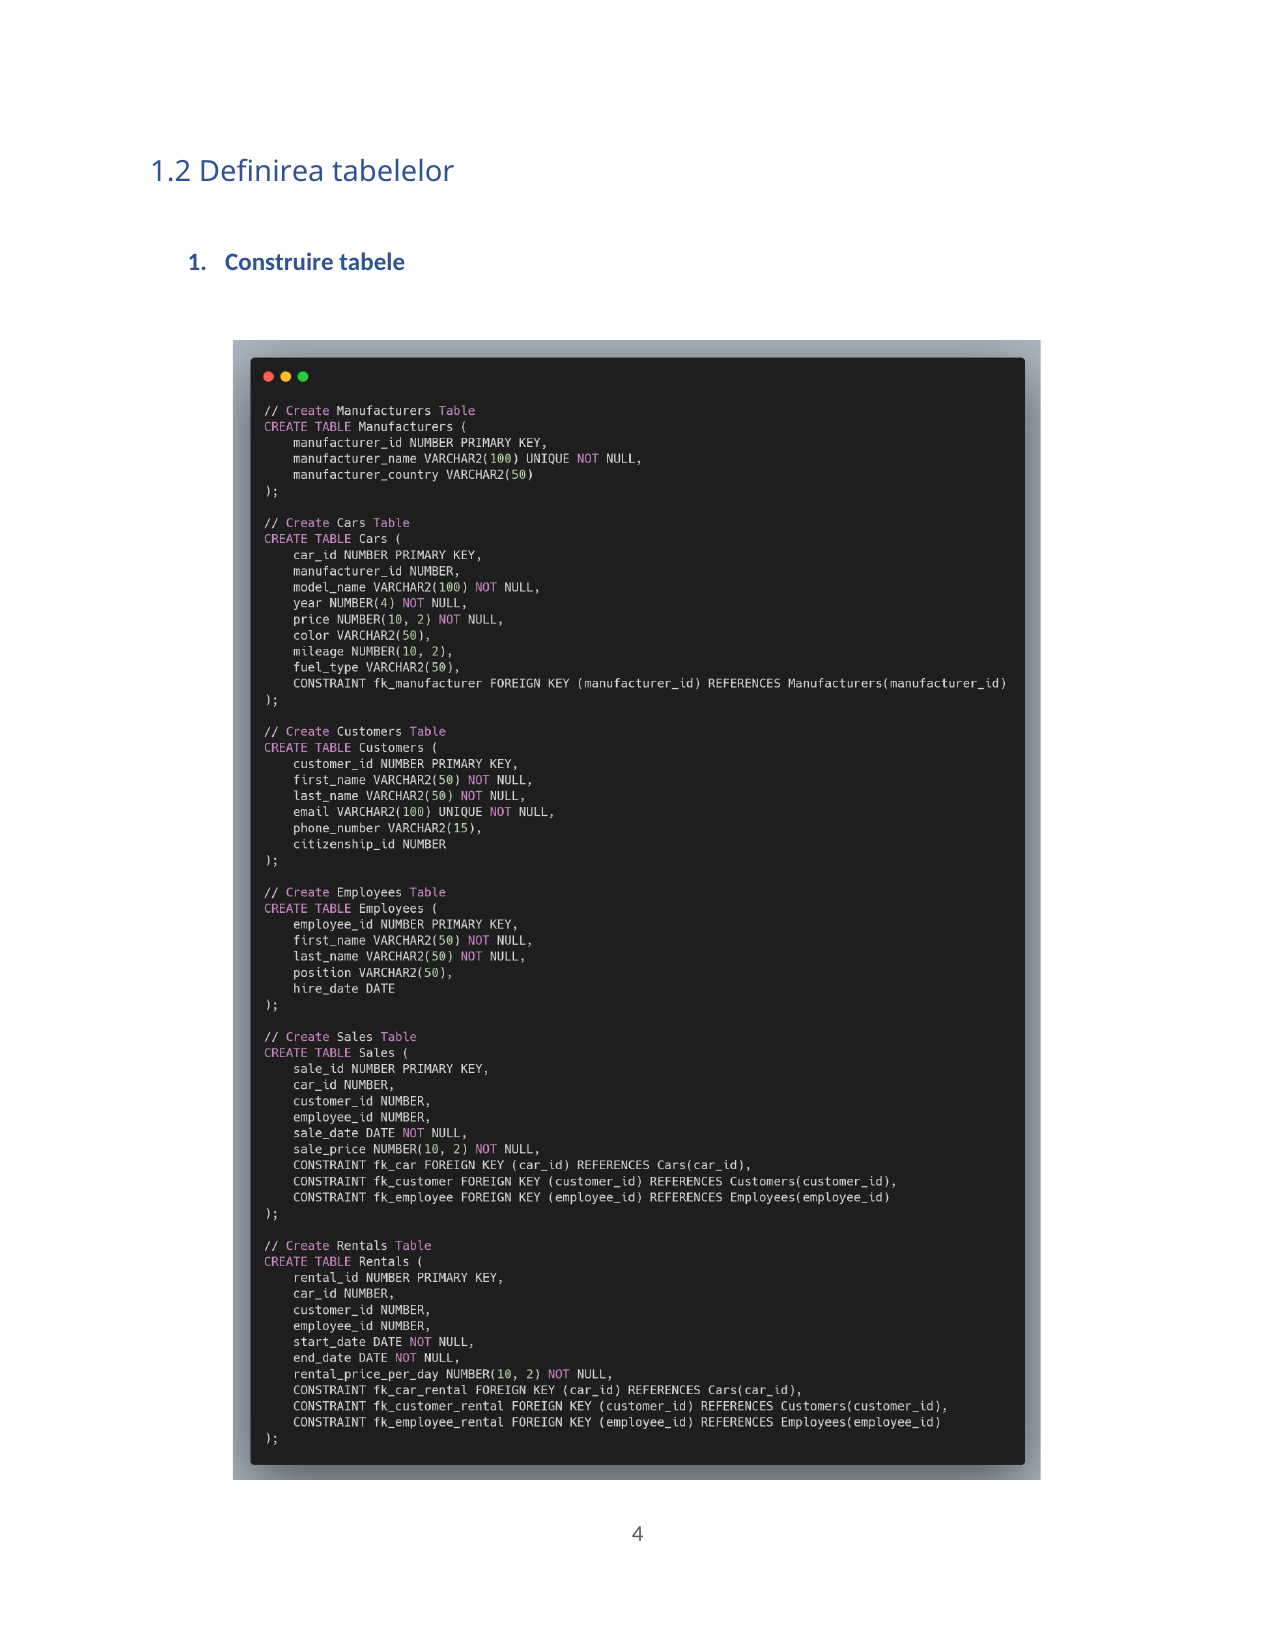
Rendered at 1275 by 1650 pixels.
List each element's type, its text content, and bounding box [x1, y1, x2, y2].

subtitle Definirea tabelelor [150, 150, 1125, 190]
list Construire tabele [187, 246, 1125, 276]
picture [231, 340, 1041, 1477]
